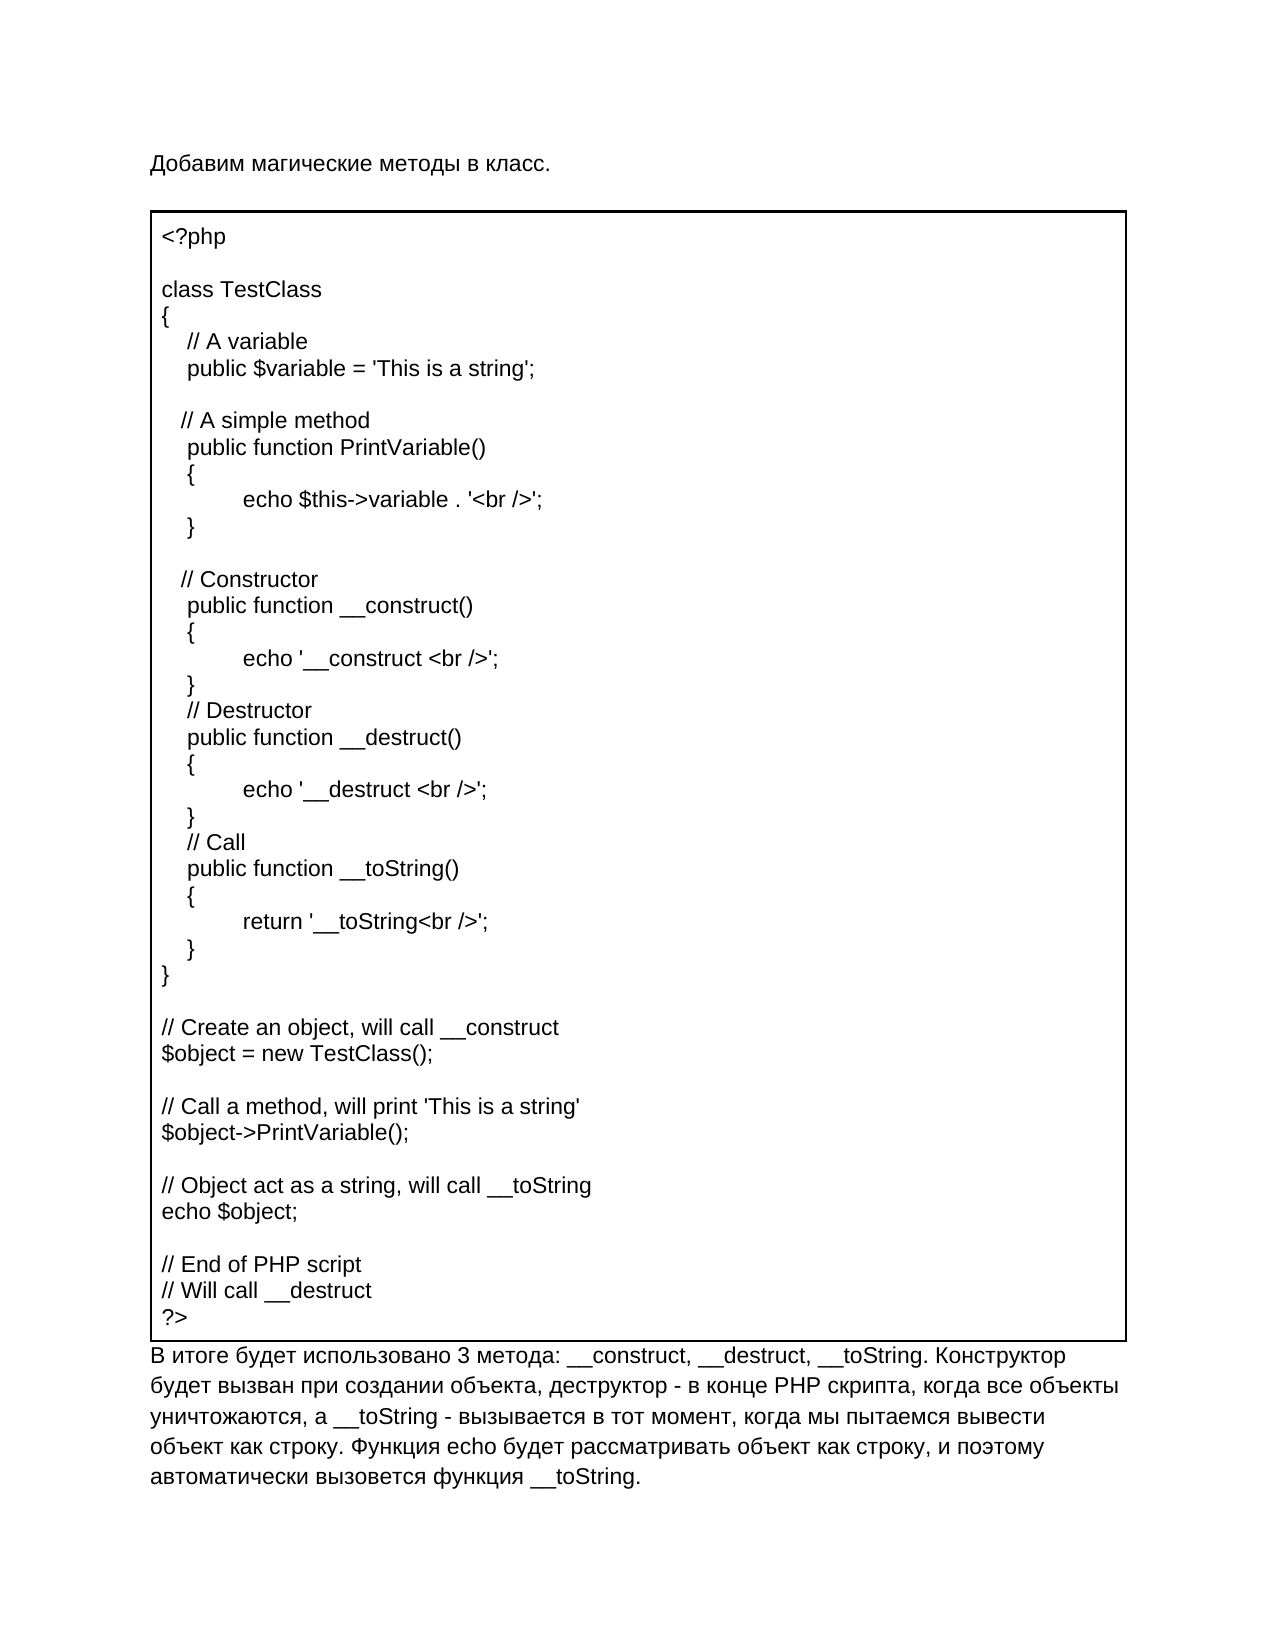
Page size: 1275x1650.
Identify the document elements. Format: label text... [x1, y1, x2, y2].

text В итоге будет использовано 3 метода: __construct, __destruct, __toString. Конструктор будет вызван при создании объекта, деструктор - в конце PHP скрипта, когда все объекты уничтожаются, а __toString - вызывается в тот момент, когда мы пытаемся вывести объект как строку. Функция echo будет рассматривать объект как строку, и поэтому автоматически вызовется функция __toString. [150, 1342, 1125, 1489]
text Добавим магические методы в класс. [150, 150, 1125, 176]
table_header <?php class TestClass { // A variable public $variable = 'This is a string'; // A simple method public function PrintVariable() { echo $this->variable . '<br />'; } // Constructor public function __construct() { echo '__construct <br />'; } // Destructor public function __destruct() { echo '__destruct <br />'; } // Call public function __toString() { return '__toString<br />'; } } // Create an object, will call __construct $object = new TestClass(); // Call a method, will print 'This is a string' $object->PrintVariable(); // Object act as a string, will call __toString echo $object; // End of PHP script // Will call __destruct ?> [152, 213, 1125, 1340]
